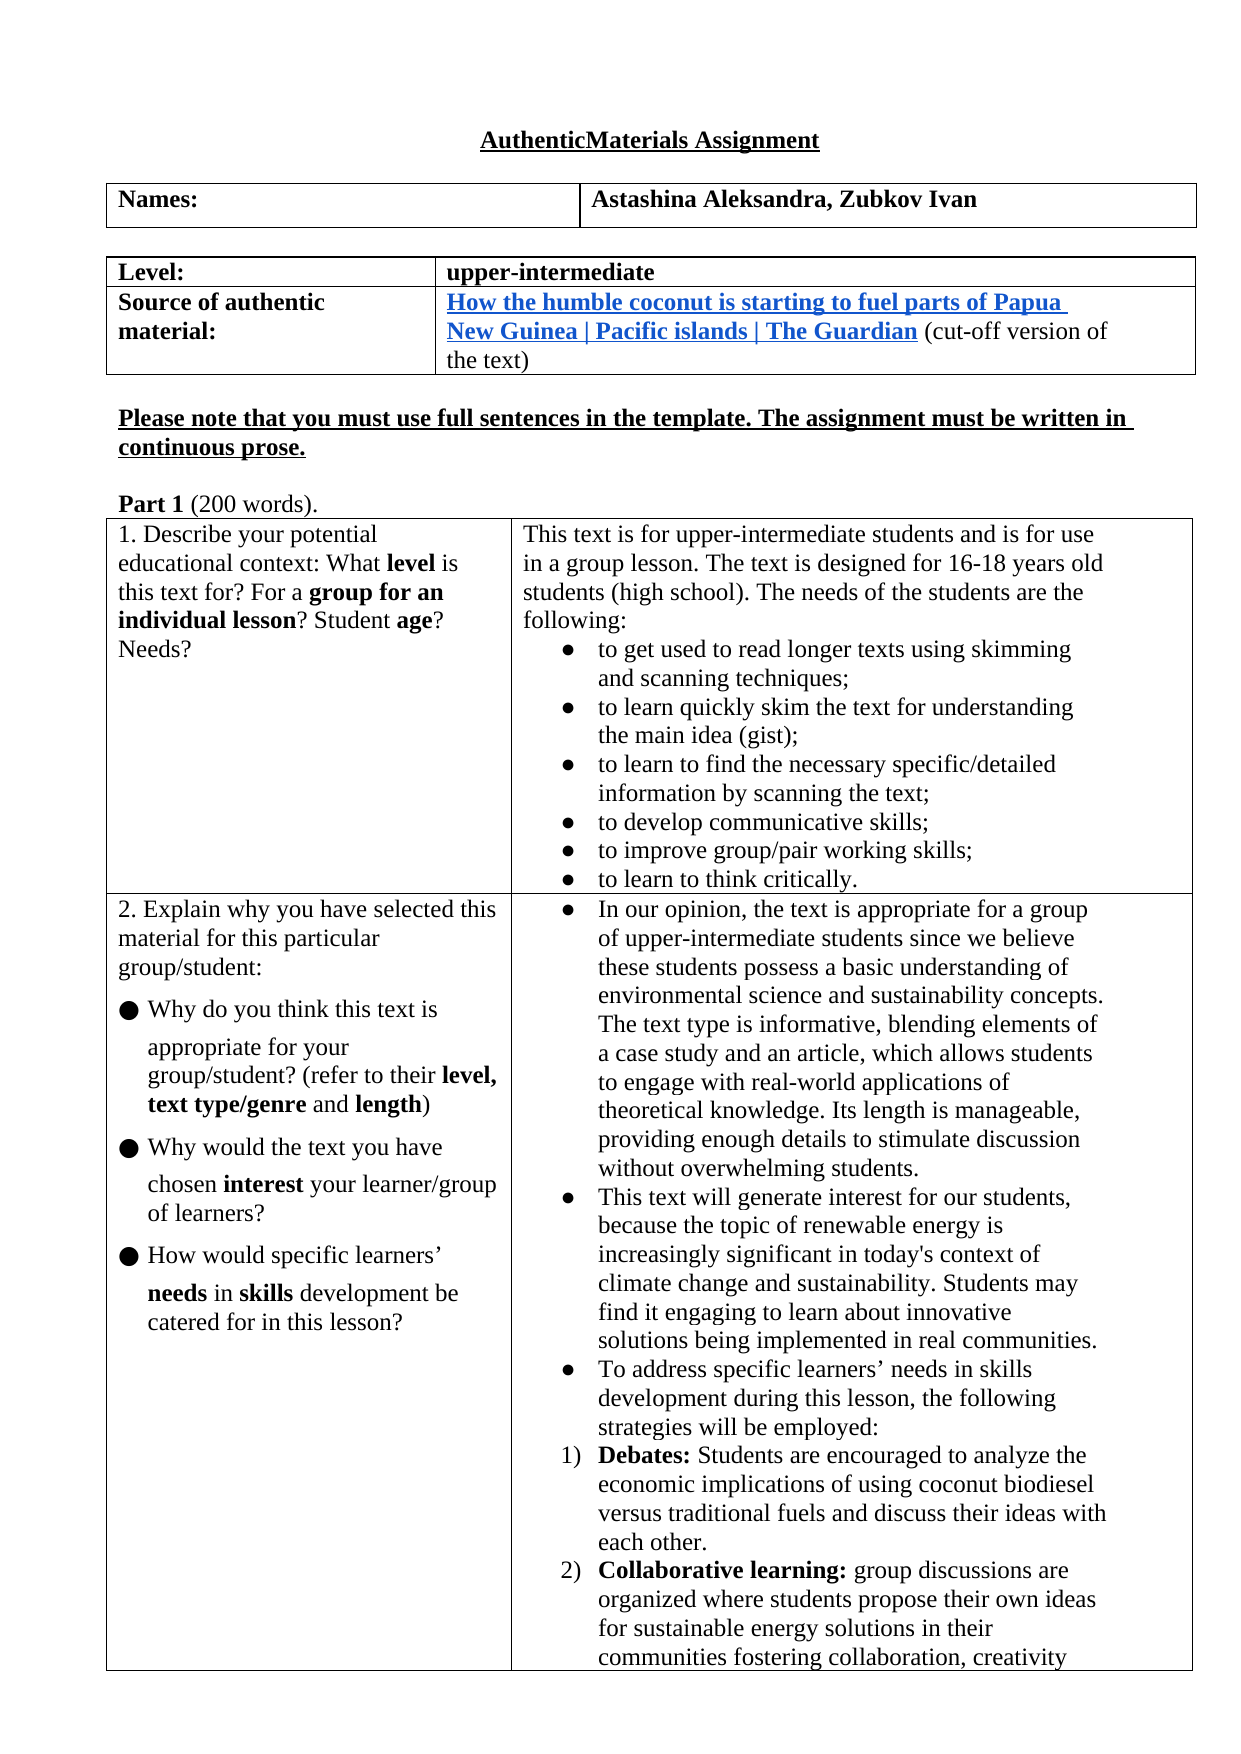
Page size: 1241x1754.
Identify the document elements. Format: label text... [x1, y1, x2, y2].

table_header upper-intermediate [436, 258, 1195, 286]
table_header Names: [107, 184, 579, 227]
table_header This text is for upper-intermediate students and is for use in a group lesson. The text is designed for 16-18 years old students (high school). The needs of the students are the following: to get used to read longer texts using skimming and scanning techniques; to learn quickly skim the text for understanding the main idea (gist); to learn to find the necessary specific/detailed information by scanning the text; to develop communicative skills; to improve group/pair working skills; to learn to think critically. [512, 519, 1192, 893]
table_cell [107, 894, 511, 1670]
table_header Astashina Aleksandra, Zubkov Ivan [581, 184, 1196, 227]
table_cell Source of authentic material: [107, 287, 435, 373]
table_cell How the humble coconut is starting to fuel parts of Papua New Guinea | Pacific islands | The Guardian (cut-off version of the text) [436, 287, 1195, 373]
text AuthenticMaterials Assignment [118, 125, 1181, 154]
table_header 1. Describe your potential educational context: What level is this text for? For a group for an individual lesson? Student age? Needs? [107, 519, 511, 893]
text Part 1 (200 words). [118, 489, 1107, 518]
table_header Level: [107, 258, 435, 286]
text Please note that you must use full sentences in the template. The assignment must be written in continuous prose. [118, 403, 1181, 461]
